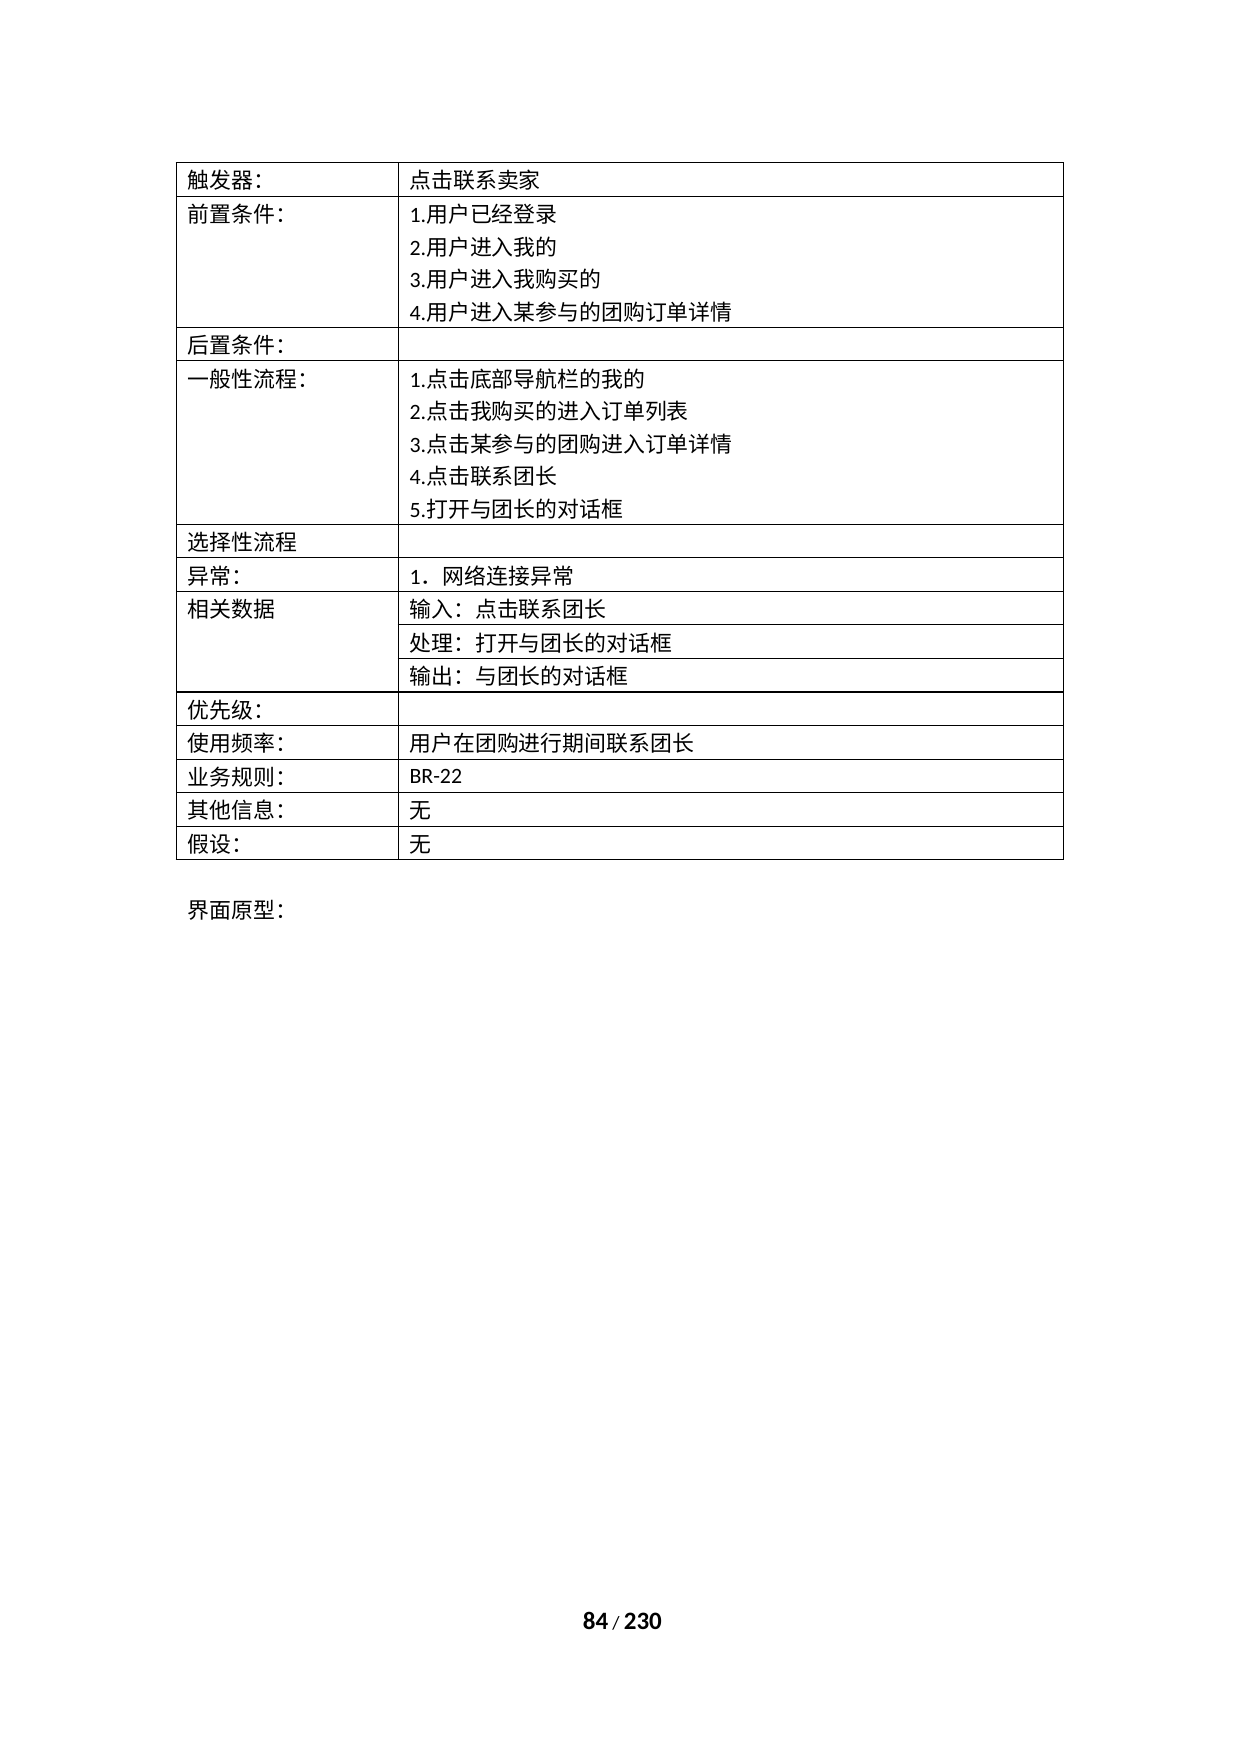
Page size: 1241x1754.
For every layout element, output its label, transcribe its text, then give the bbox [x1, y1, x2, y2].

table_cell 一般性流程： [177, 361, 398, 524]
table_cell 1．网络连接异常 [399, 558, 1063, 591]
table_cell 假设： [177, 827, 398, 859]
table_cell 处理：打开与团长的对话框 [399, 625, 1063, 658]
table_cell 其他信息： [177, 793, 398, 826]
table_cell 点击联系卖家 [399, 163, 1063, 196]
table_cell 选择性流程 [177, 525, 398, 557]
table_cell 异常： [177, 558, 398, 591]
table_cell 优先级： [177, 693, 398, 725]
table_cell [399, 693, 1063, 725]
table_cell 1.点击底部导航栏的我的 2.点击我购买的进入订单列表 3.点击某参与的团购进入订单详情 4.点击联系团长 5.打开与团长的对话框 [399, 361, 1063, 524]
table_cell [399, 525, 1063, 557]
table_cell 触发器： [177, 163, 398, 196]
table_cell 1.用户已经登录 2.用户进入我的 3.用户进入我购买的 4.用户进入某参与的团购订单详情 [399, 197, 1063, 327]
table_cell 无 [399, 793, 1063, 826]
text 界面原型： [187, 893, 1053, 925]
table_cell [399, 328, 1063, 360]
table_cell 相关数据 [177, 592, 398, 691]
table_cell 前置条件： [177, 197, 398, 327]
table_cell 用户在团购进行期间联系团长 [399, 726, 1063, 758]
table_cell BR-22 [399, 760, 1063, 792]
table_cell 无 [399, 827, 1063, 859]
table_cell 使用频率： [177, 726, 398, 758]
table_cell 业务规则： [177, 760, 398, 792]
table_cell 输入：点击联系团长 [399, 592, 1063, 624]
table_cell 后置条件： [177, 328, 398, 360]
table_cell 输出：与团长的对话框 [399, 659, 1063, 691]
